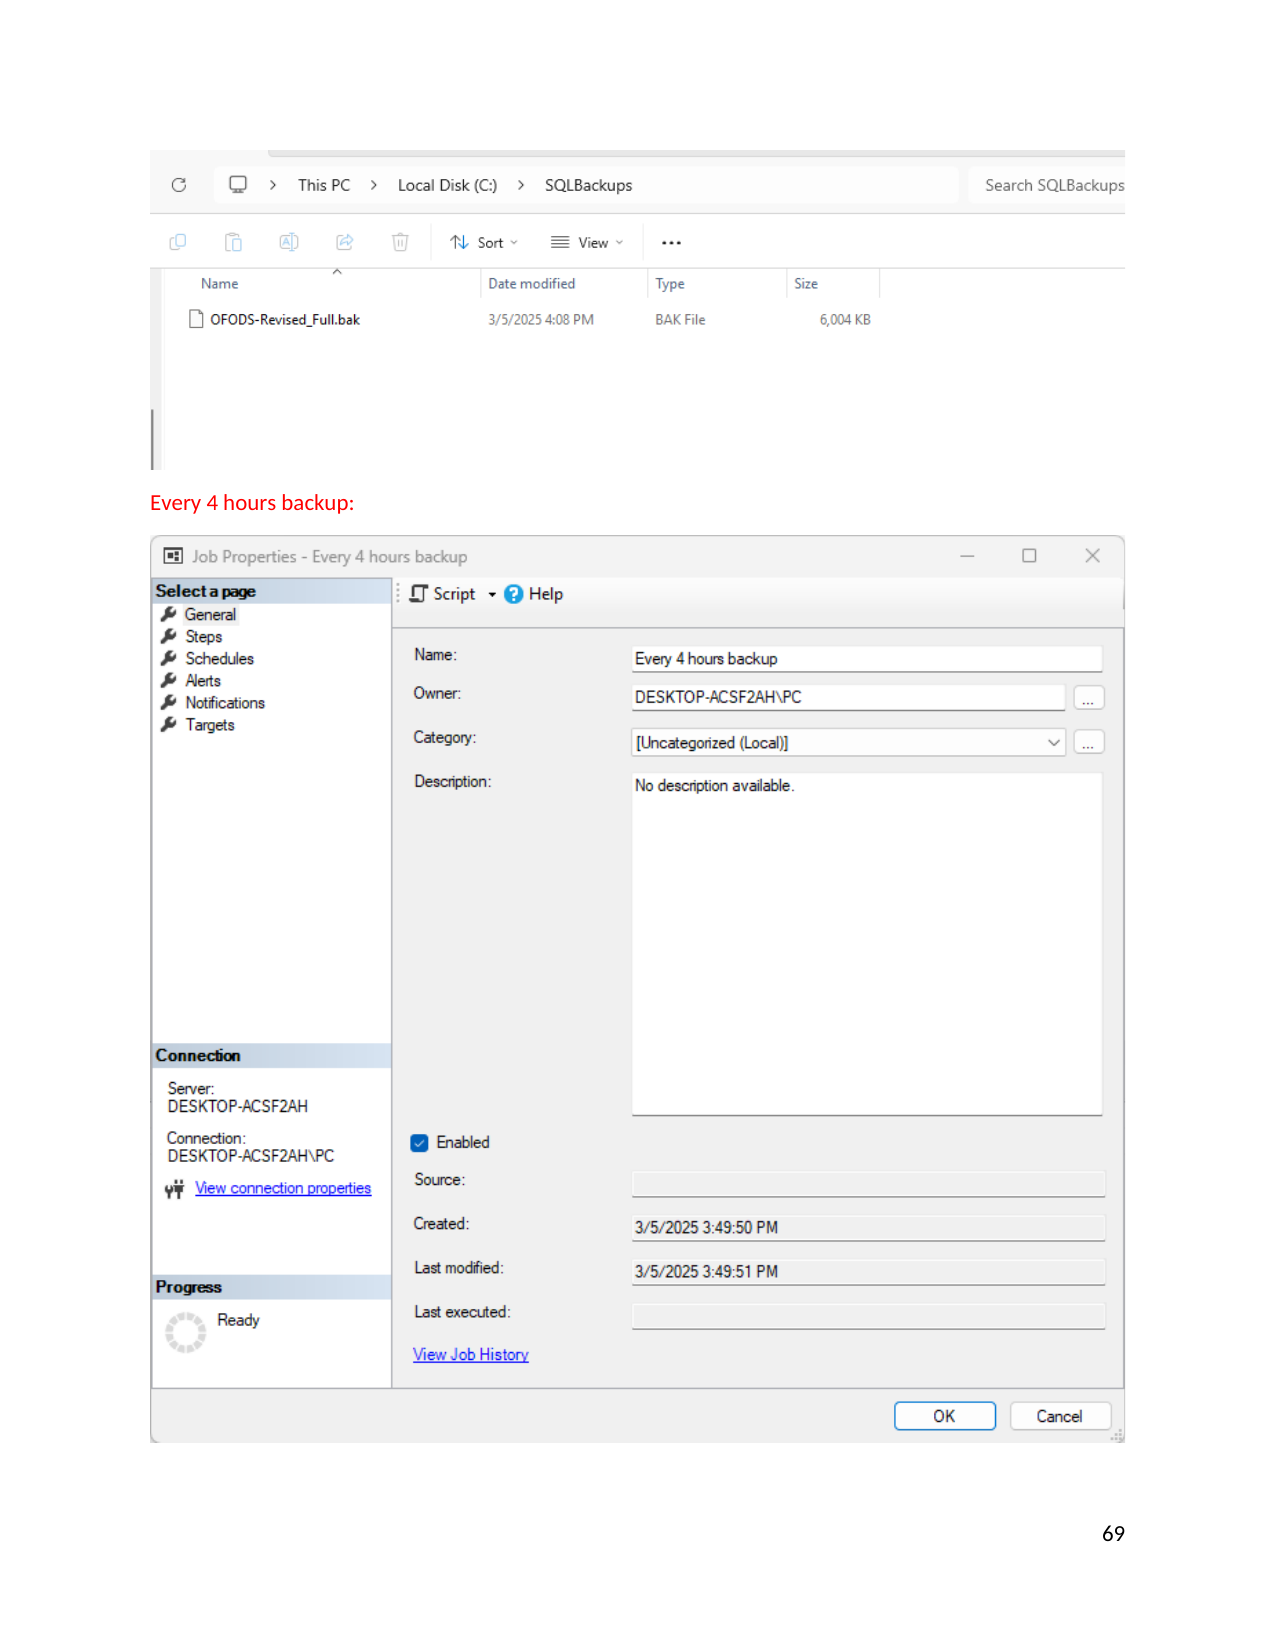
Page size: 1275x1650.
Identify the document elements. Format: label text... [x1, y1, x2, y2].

picture [150, 535, 1125, 1443]
picture [150, 150, 1125, 470]
text Every 4 hours backup: [150, 488, 1125, 516]
